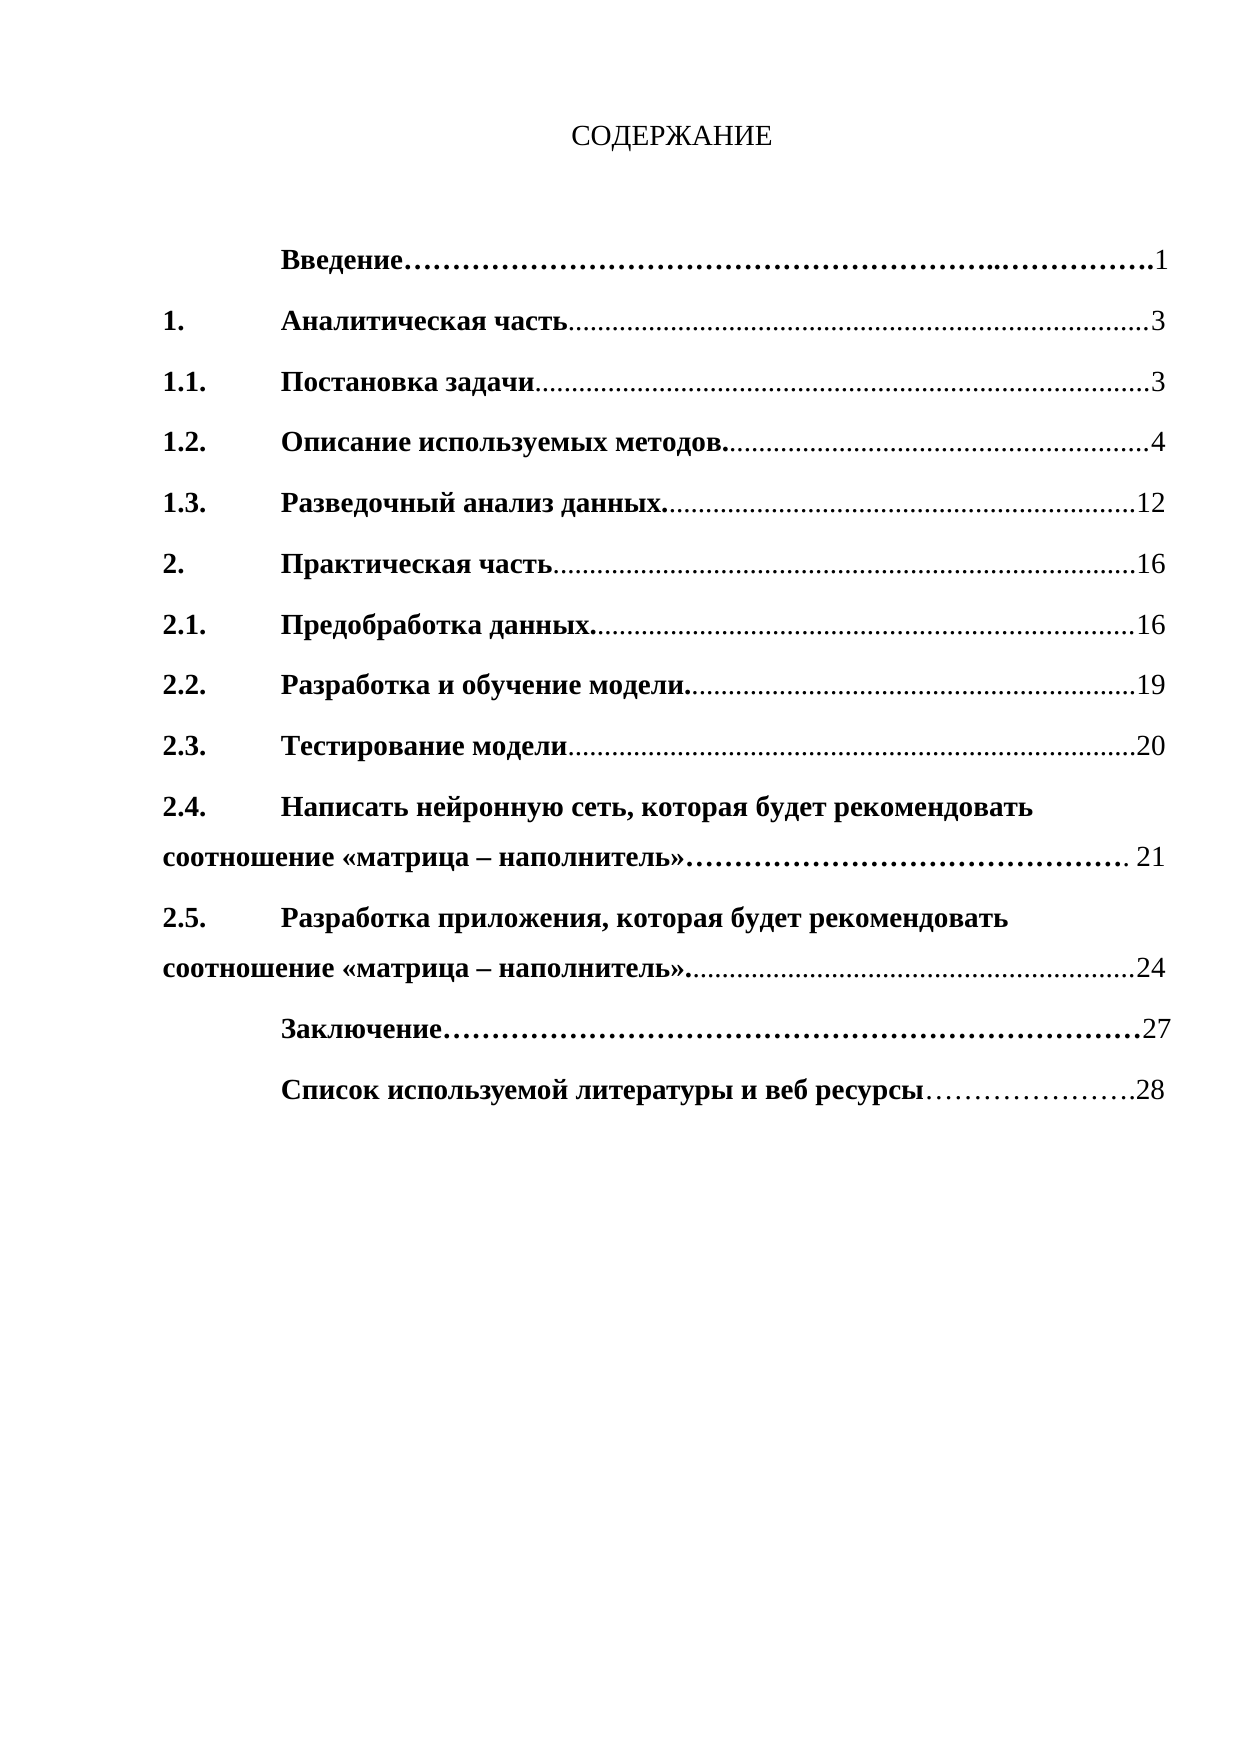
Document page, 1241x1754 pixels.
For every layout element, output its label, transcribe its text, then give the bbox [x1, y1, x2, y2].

text Содержание [162, 118, 1181, 152]
